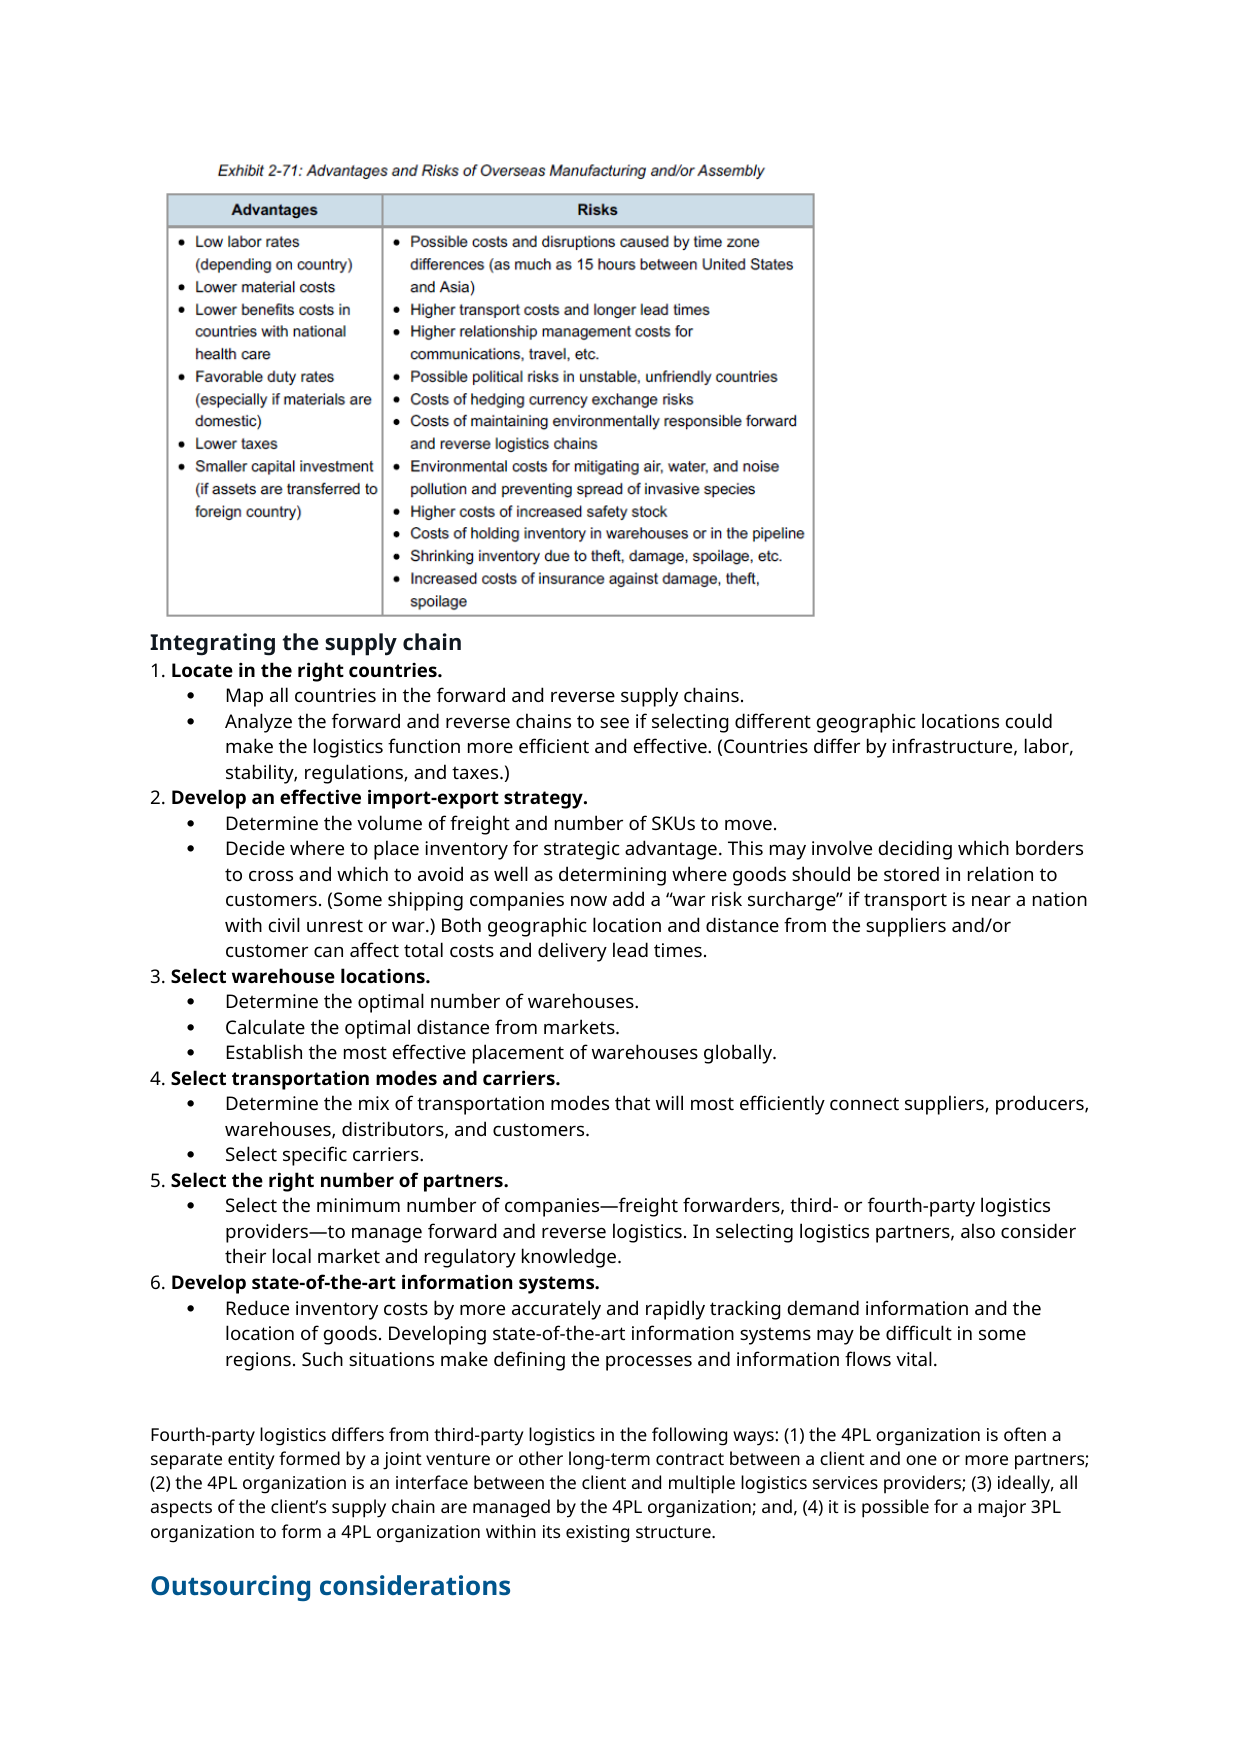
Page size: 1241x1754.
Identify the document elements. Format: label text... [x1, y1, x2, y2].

picture [150, 150, 827, 627]
list Select the minimum number of companies—freight forwarders, third- or fourth-party logistics providers—to manage forward and reverse logistics. In selecting logistics partners, also consider their local market and regulatory knowledge. [187, 1193, 1090, 1269]
text Fourth-party logistics differs from third-party logistics in the following ways: (1) the 4PL organization is often a separate entity formed by a joint venture or other long-term contract between a client and one or more partners; (2) the 4PL organization is an interface between the client and multiple logistics services providers; (3) ideally, all aspects of the client’s supply chain are managed by the 4PL organization; and, (4) it is possible for a major 3PL organization to form a 4PL organization within its existing structure. [150, 1422, 1090, 1543]
list Decide where to place inventory for strategic advantage. This may involve deciding which borders to cross and which to avoid as well as determining where goods should be stored in relation to customers. (Some shipping companies now add a “war risk surcharge” if transport is near a nation with civil unrest or war.) Both geographic location and distance from the suppliers and/or customer can affect total costs and delivery lead times. [187, 836, 1090, 963]
list Determine the volume of freight and number of SKUs to move. [187, 810, 1090, 836]
list Analyze the forward and reverse chains to see if selecting different geographic locations could make the logistics function more efficient and effective. (Countries differ by infrastructure, labor, stability, regulations, and taxes.) [187, 708, 1090, 784]
list Map all countries in the forward and reverse supply chains. [187, 682, 1090, 708]
text 2. Develop an effective import-export strategy. [150, 784, 1090, 810]
list Establish the most effective placement of warehouses globally. [187, 1040, 1090, 1065]
list Select specific carriers. [187, 1142, 1090, 1167]
text Integrating the supply chain [150, 627, 1090, 657]
list Reduce inventory costs by more accurately and rapidly tracking demand information and the location of goods. Developing state-of-the-art information systems may be difficult in some regions. Such situations make defining the processes and information flows vital. [187, 1295, 1090, 1371]
text Outsourcing considerations [150, 1567, 1090, 1603]
list Determine the mix of transportation modes that will most efficiently connect suppliers, producers, warehouses, distributors, and customers. [187, 1091, 1090, 1142]
list Determine the optimal number of warehouses. [187, 989, 1090, 1014]
text 6. Develop state-of-the-art information systems. [150, 1269, 1090, 1295]
text 1. Locate in the right countries. [150, 657, 1090, 682]
text 5. Select the right number of partners. [150, 1167, 1090, 1193]
text 4. Select transportation modes and carriers. [150, 1065, 1090, 1091]
text 3. Select warehouse locations. [150, 963, 1090, 989]
list Calculate the optimal distance from markets. [187, 1014, 1090, 1040]
